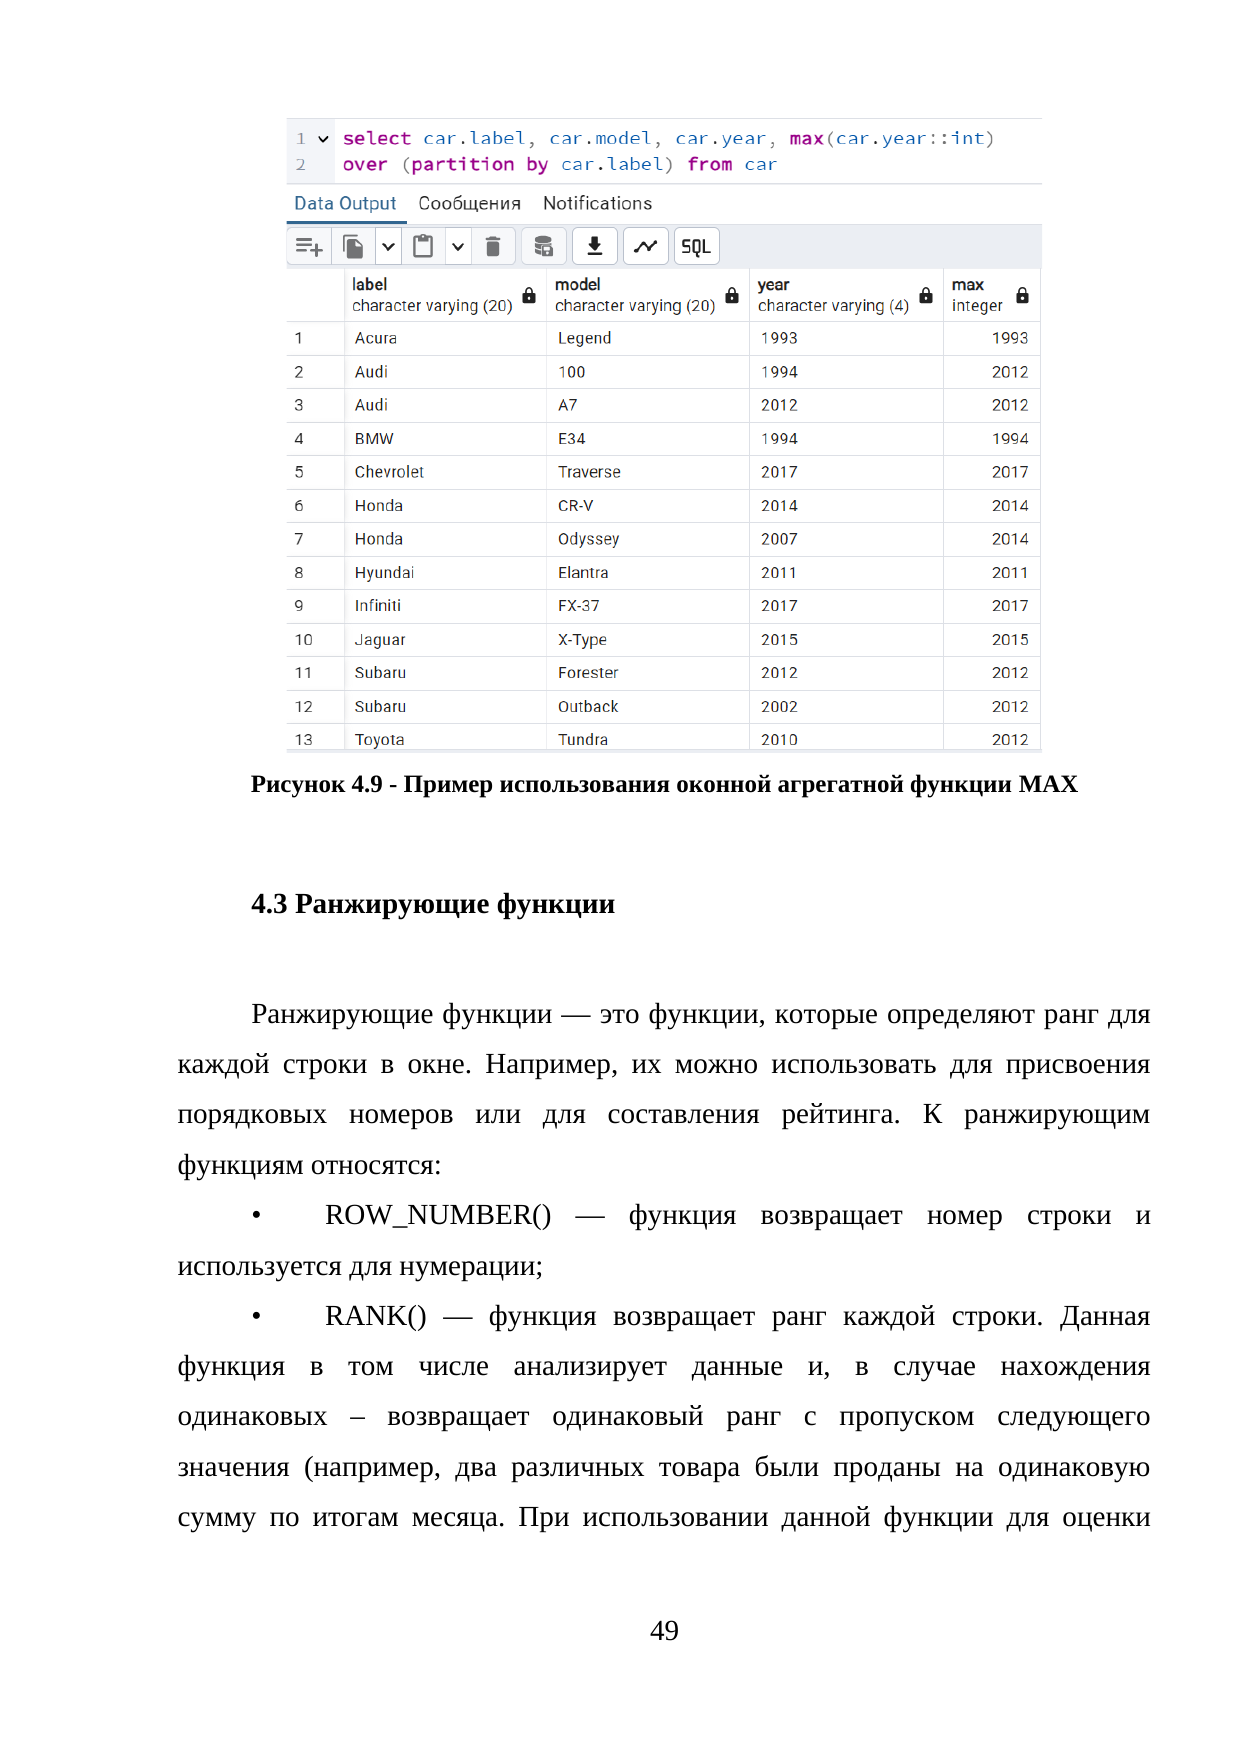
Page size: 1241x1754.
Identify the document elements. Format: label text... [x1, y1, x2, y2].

picture [286, 118, 1043, 753]
text • ROW_NUMBER() — функция возвращает номер строки и используется для нумерации; [177, 1197, 1152, 1281]
text Ранжирующие функции — это функции, которые определяют ранг для каждой строки в окне. Например, их можно использовать для присвоения порядковых номеров или для составления рейтинга. К ранжирующим функциям относятся: [177, 996, 1152, 1181]
text 4.3 Ранжирующие функции [251, 887, 1152, 920]
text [177, 1298, 1152, 1533]
text Рисунок 4.9 - Пример использования оконной агрегатной функции MAX [177, 769, 1152, 798]
